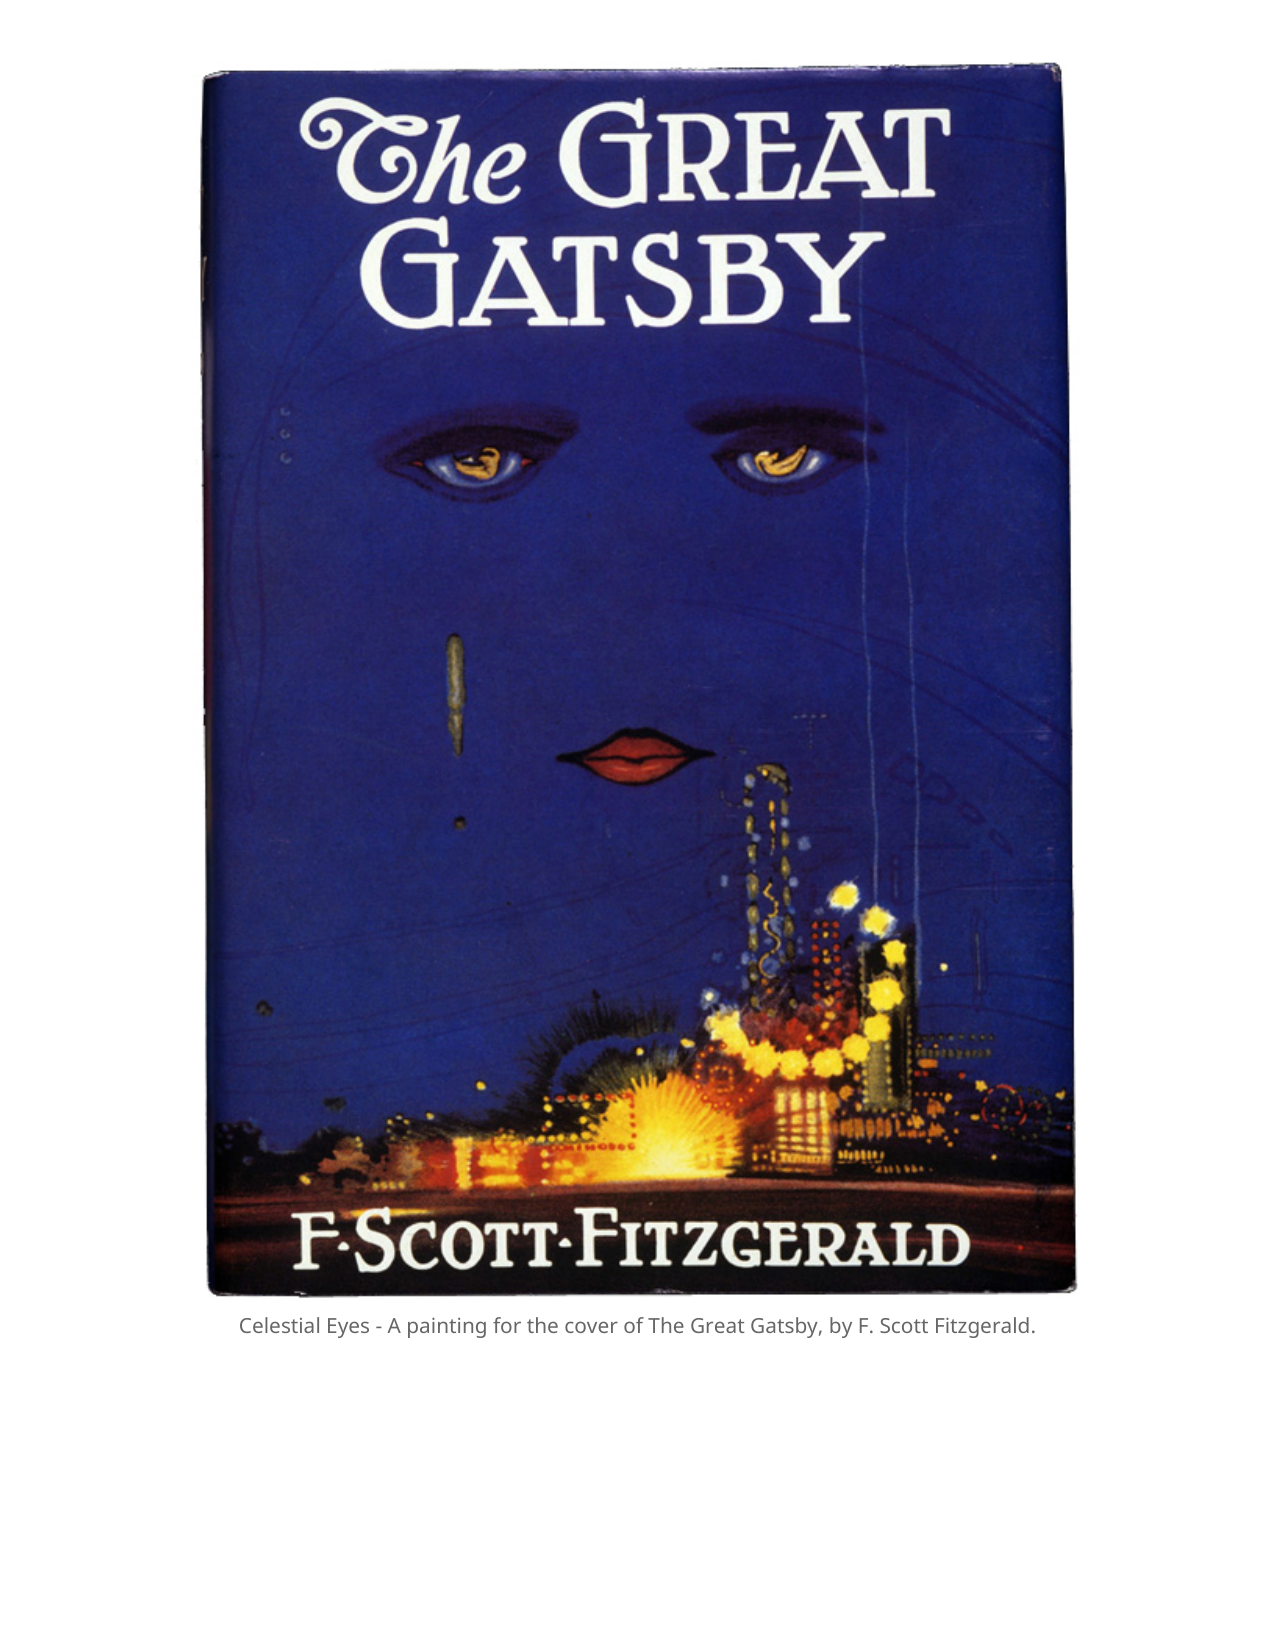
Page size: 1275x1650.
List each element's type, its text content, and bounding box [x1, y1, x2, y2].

picture [193, 60, 1082, 1312]
text Celestial Eyes - A painting for the cover of The Great Gatsby, by F. Scott Fitzgerald. [60, 1312, 1215, 1340]
